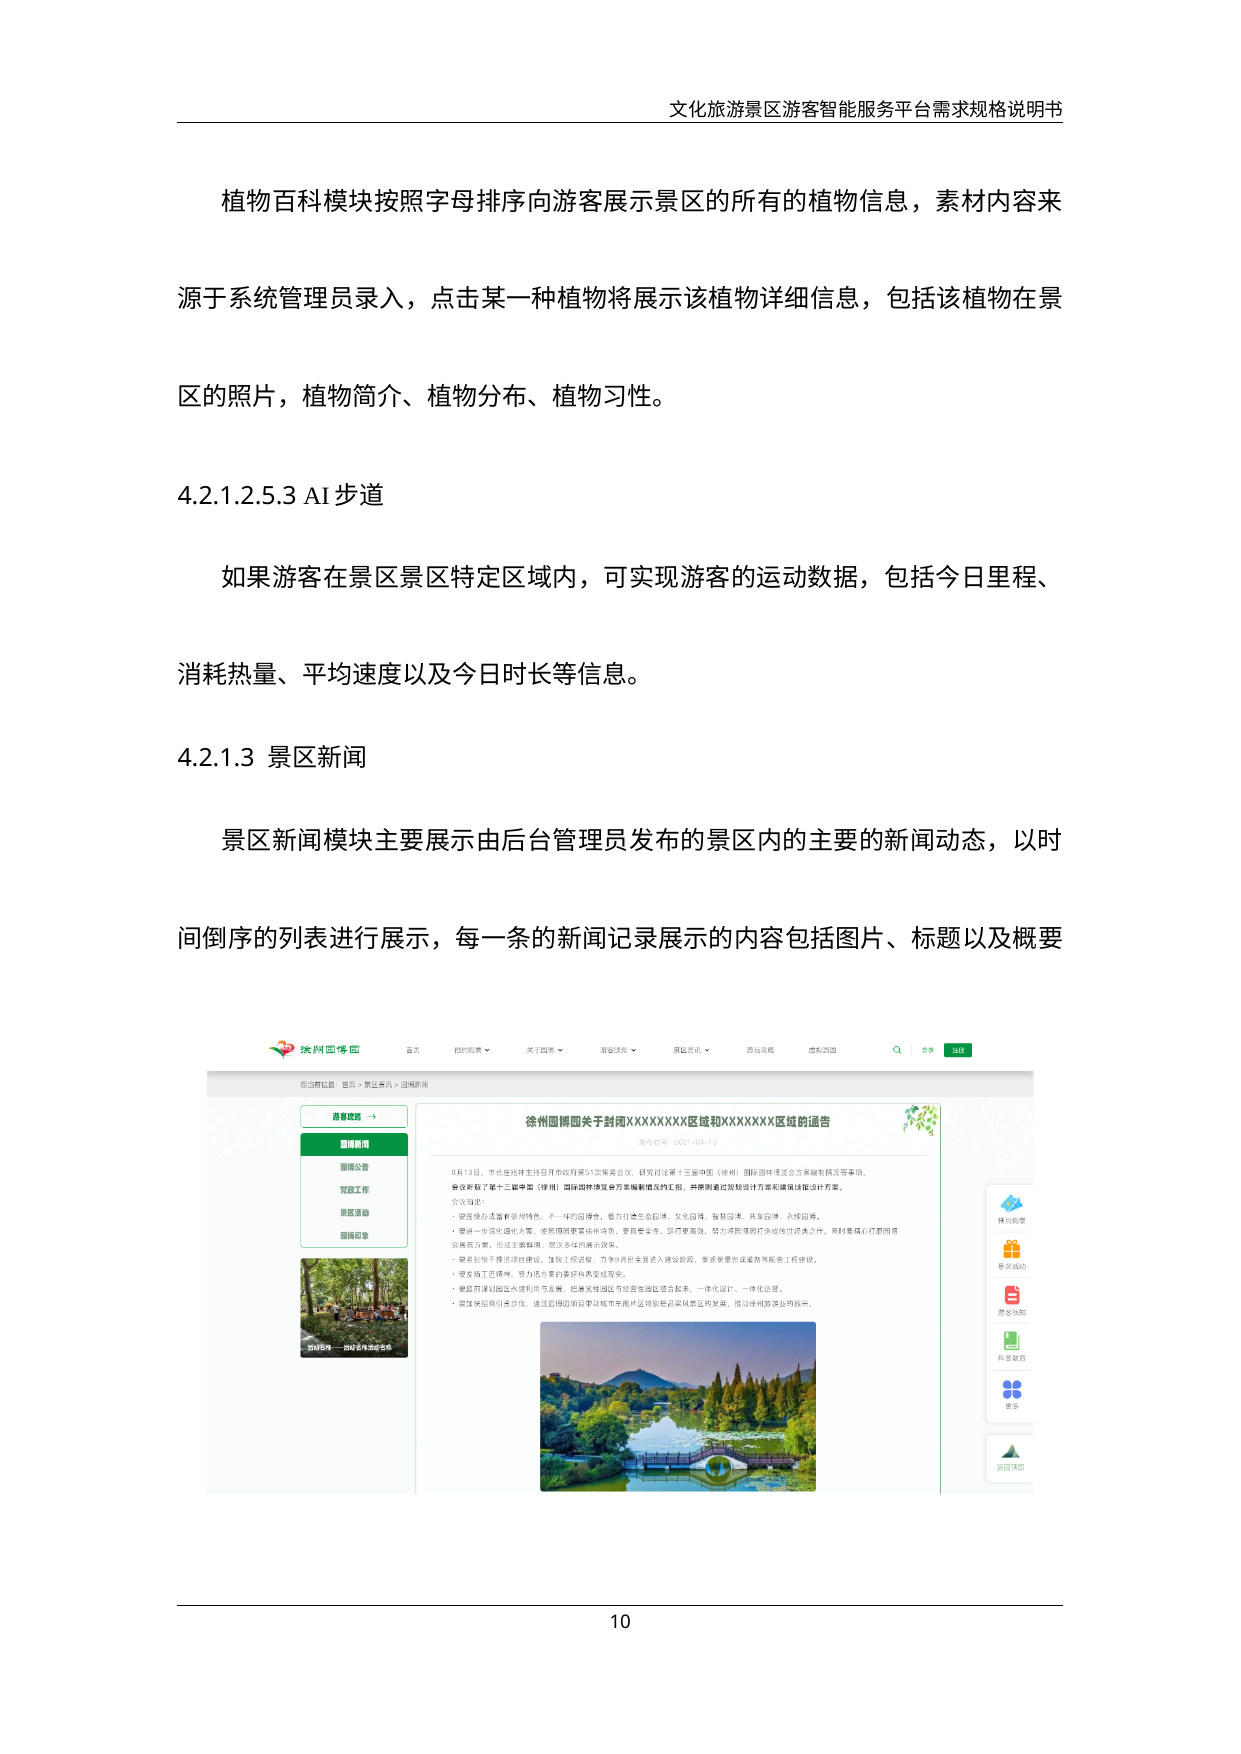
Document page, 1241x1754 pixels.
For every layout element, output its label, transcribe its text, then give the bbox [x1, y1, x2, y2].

text 如果游客在景区景区特定区域内，可实现游客的运动数据，包括今日里程、消耗热量、平均速度以及今日时长等信息。 [177, 543, 1063, 705]
text 景区新闻模块主要展示由后台管理员发布的景区内的主要的新闻动态，以时间倒序的列表进行展示，每一条的新闻记录展示的内容包括图片、标题以及概要内容，点击进入可查看详情。如果管理员在后台上传了word、pdf等类型的文件，游客可以直接选中进行下载查看。 [177, 806, 1063, 969]
picture [206, 1028, 1034, 1494]
list 景区新闻 [177, 723, 1063, 788]
text 植物百科模块按照字母排序向游客展示景区的所有的植物信息，素材内容来源于系统管理员录入，点击某一种植物将展示该植物详细信息，包括该植物在景区的照片，植物简介、植物分布、植物习性。 [177, 167, 1063, 427]
list AI步道 [177, 461, 1063, 526]
